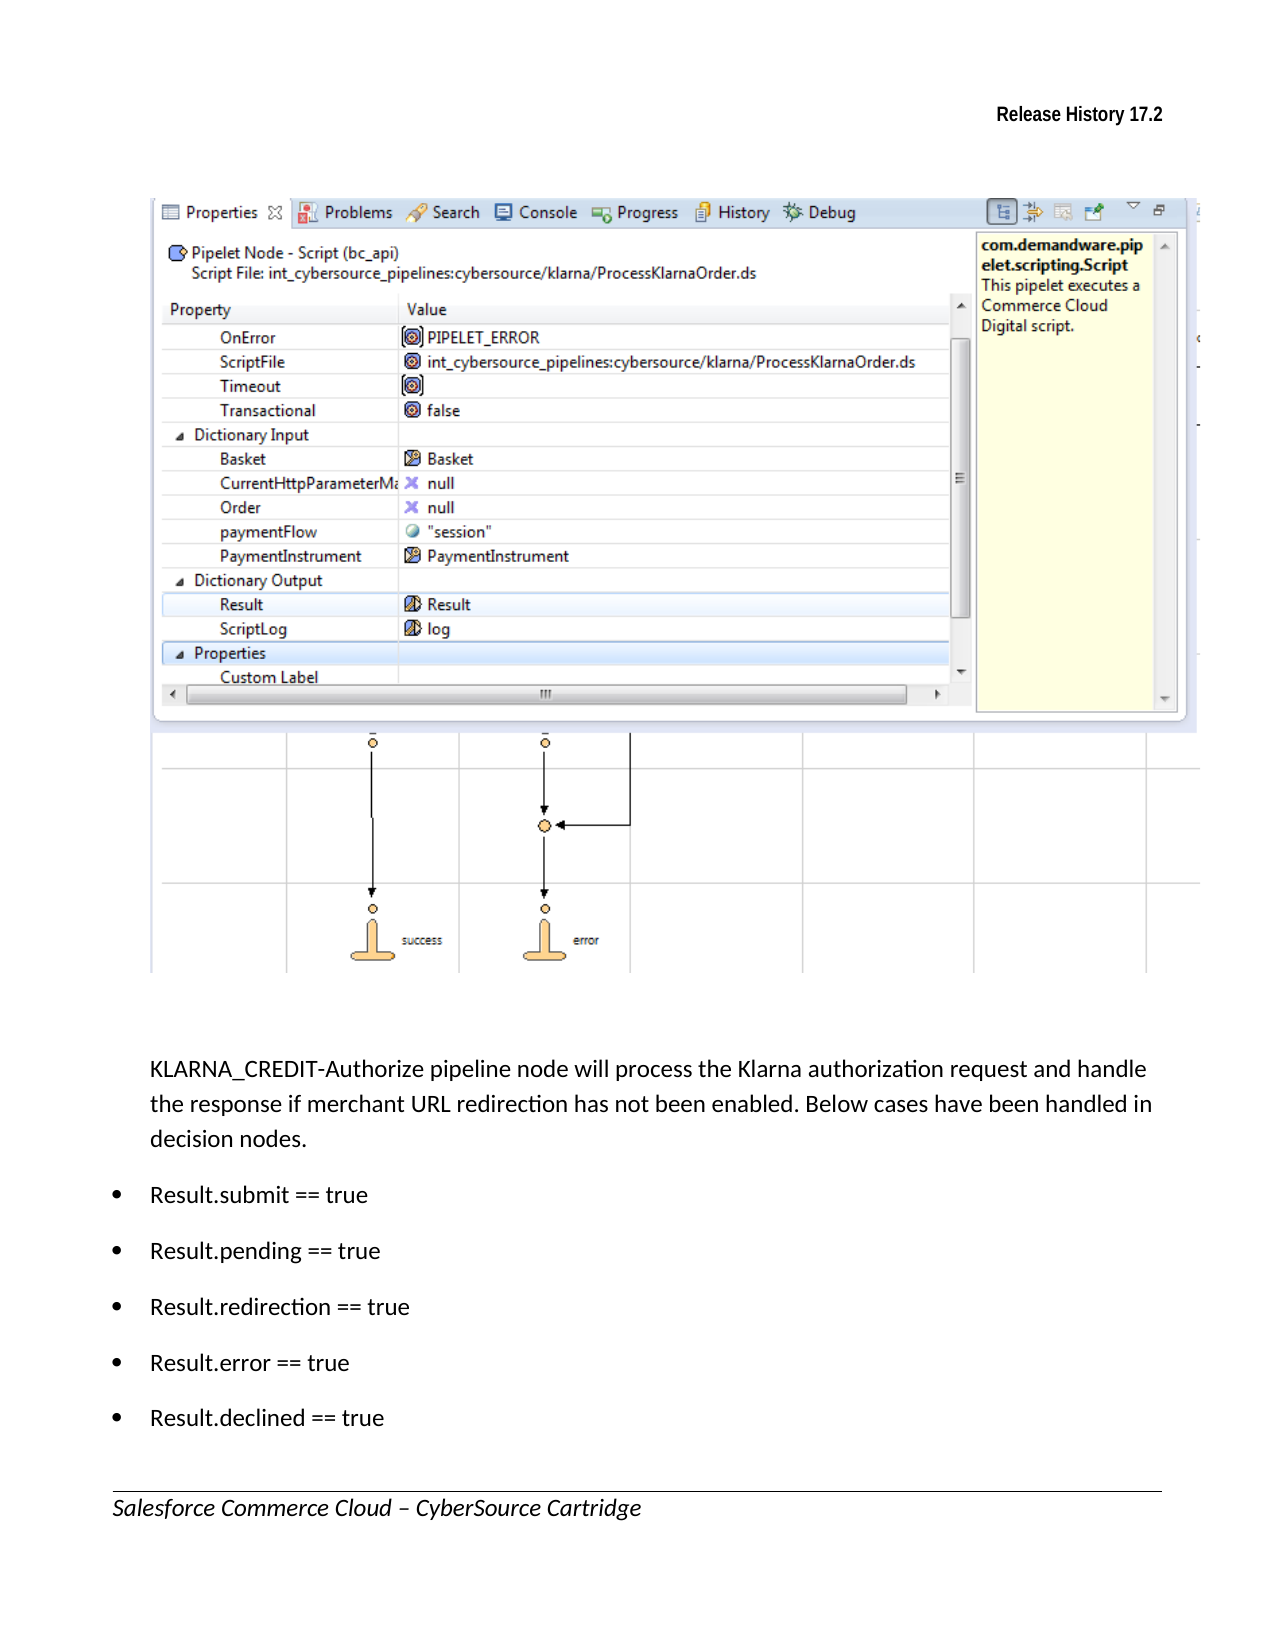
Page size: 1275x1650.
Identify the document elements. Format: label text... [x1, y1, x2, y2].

text KLARNA_CREDIT-Authorize pipeline node will process the Klarna authorization request and handle the response if merchant URL redirection has not been enabled. Below cases have been handled in decision nodes. [150, 1053, 1162, 1154]
list Result.error == true [112, 1347, 1162, 1377]
list Result.redirection == true [112, 1291, 1162, 1321]
list Result.pending == true [112, 1235, 1162, 1266]
list Result.submit == true [112, 1179, 1162, 1210]
list Result.declined == true [112, 1402, 1162, 1433]
picture [150, 198, 1200, 973]
